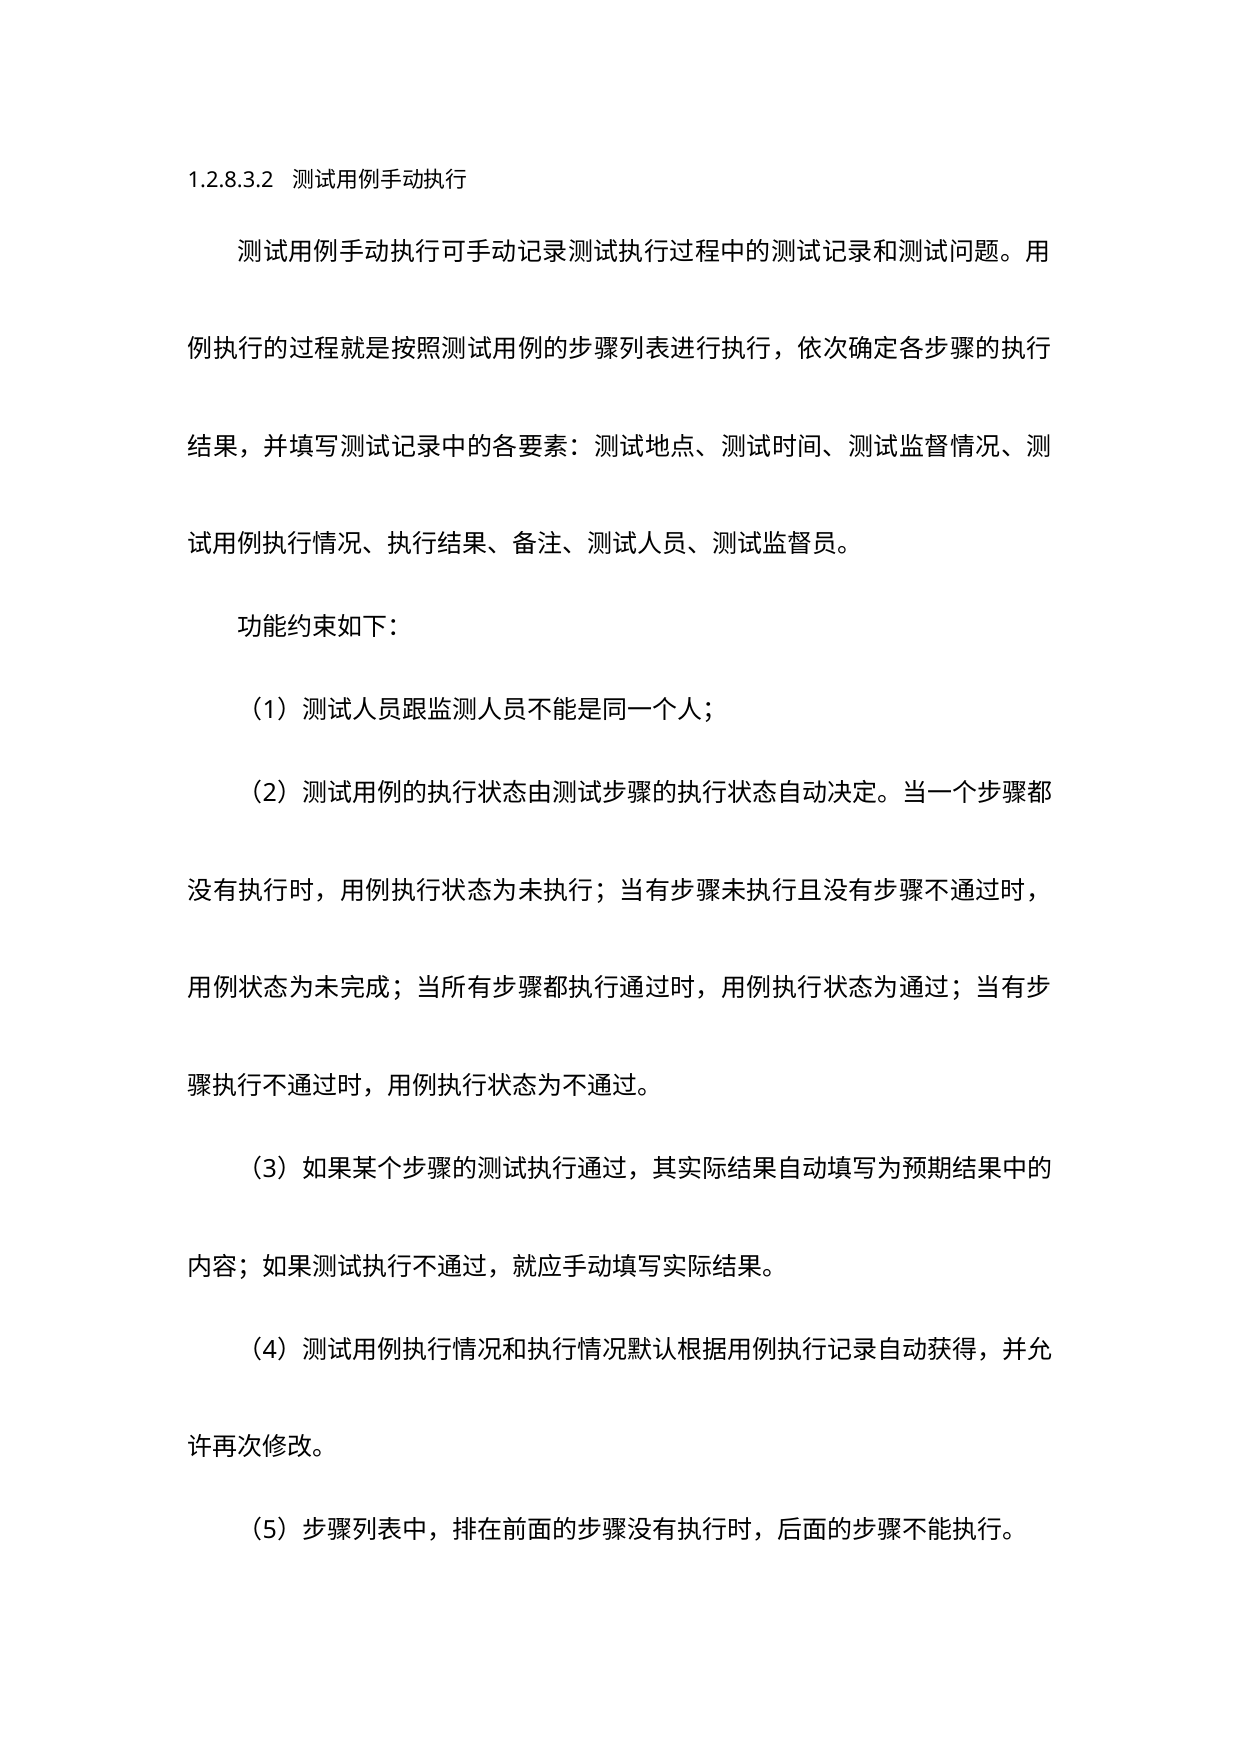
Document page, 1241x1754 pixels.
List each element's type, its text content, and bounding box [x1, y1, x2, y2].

text （5）步骤列表中，排在前面的步骤没有执行时，后面的步骤不能执行。 [187, 1495, 1053, 1560]
text 测试用例手动执行可手动记录测试执行过程中的测试记录和测试问题。用例执行的过程就是按照测试用例的步骤列表进行执行，依次确定各步骤的执行结果，并填写测试记录中的各要素：测试地点、测试时间、测试监督情况、测试用例执行情况、执行结果、备注、测试人员、测试监督员。 [187, 217, 1053, 574]
text （3）如果某个步骤的测试执行通过，其实际结果自动填写为预期结果中的内容；如果测试执行不通过，就应手动填写实际结果。 [187, 1134, 1053, 1297]
text （4）测试用例执行情况和执行情况默认根据用例执行记录自动获得，并允许再次修改。 [187, 1315, 1053, 1477]
subtitle 测试用例手动执行 [187, 162, 1053, 194]
text （1）测试人员跟监测人员不能是同一个人； [187, 675, 1053, 740]
text 功能约束如下： [187, 592, 1053, 657]
text （2）测试用例的执行状态由测试步骤的执行状态自动决定。当一个步骤都没有执行时，用例执行状态为未执行；当有步骤未执行且没有步骤不通过时，用例状态为未完成；当所有步骤都执行通过时，用例执行状态为通过；当有步骤执行不通过时，用例执行状态为不通过。 [187, 758, 1053, 1116]
